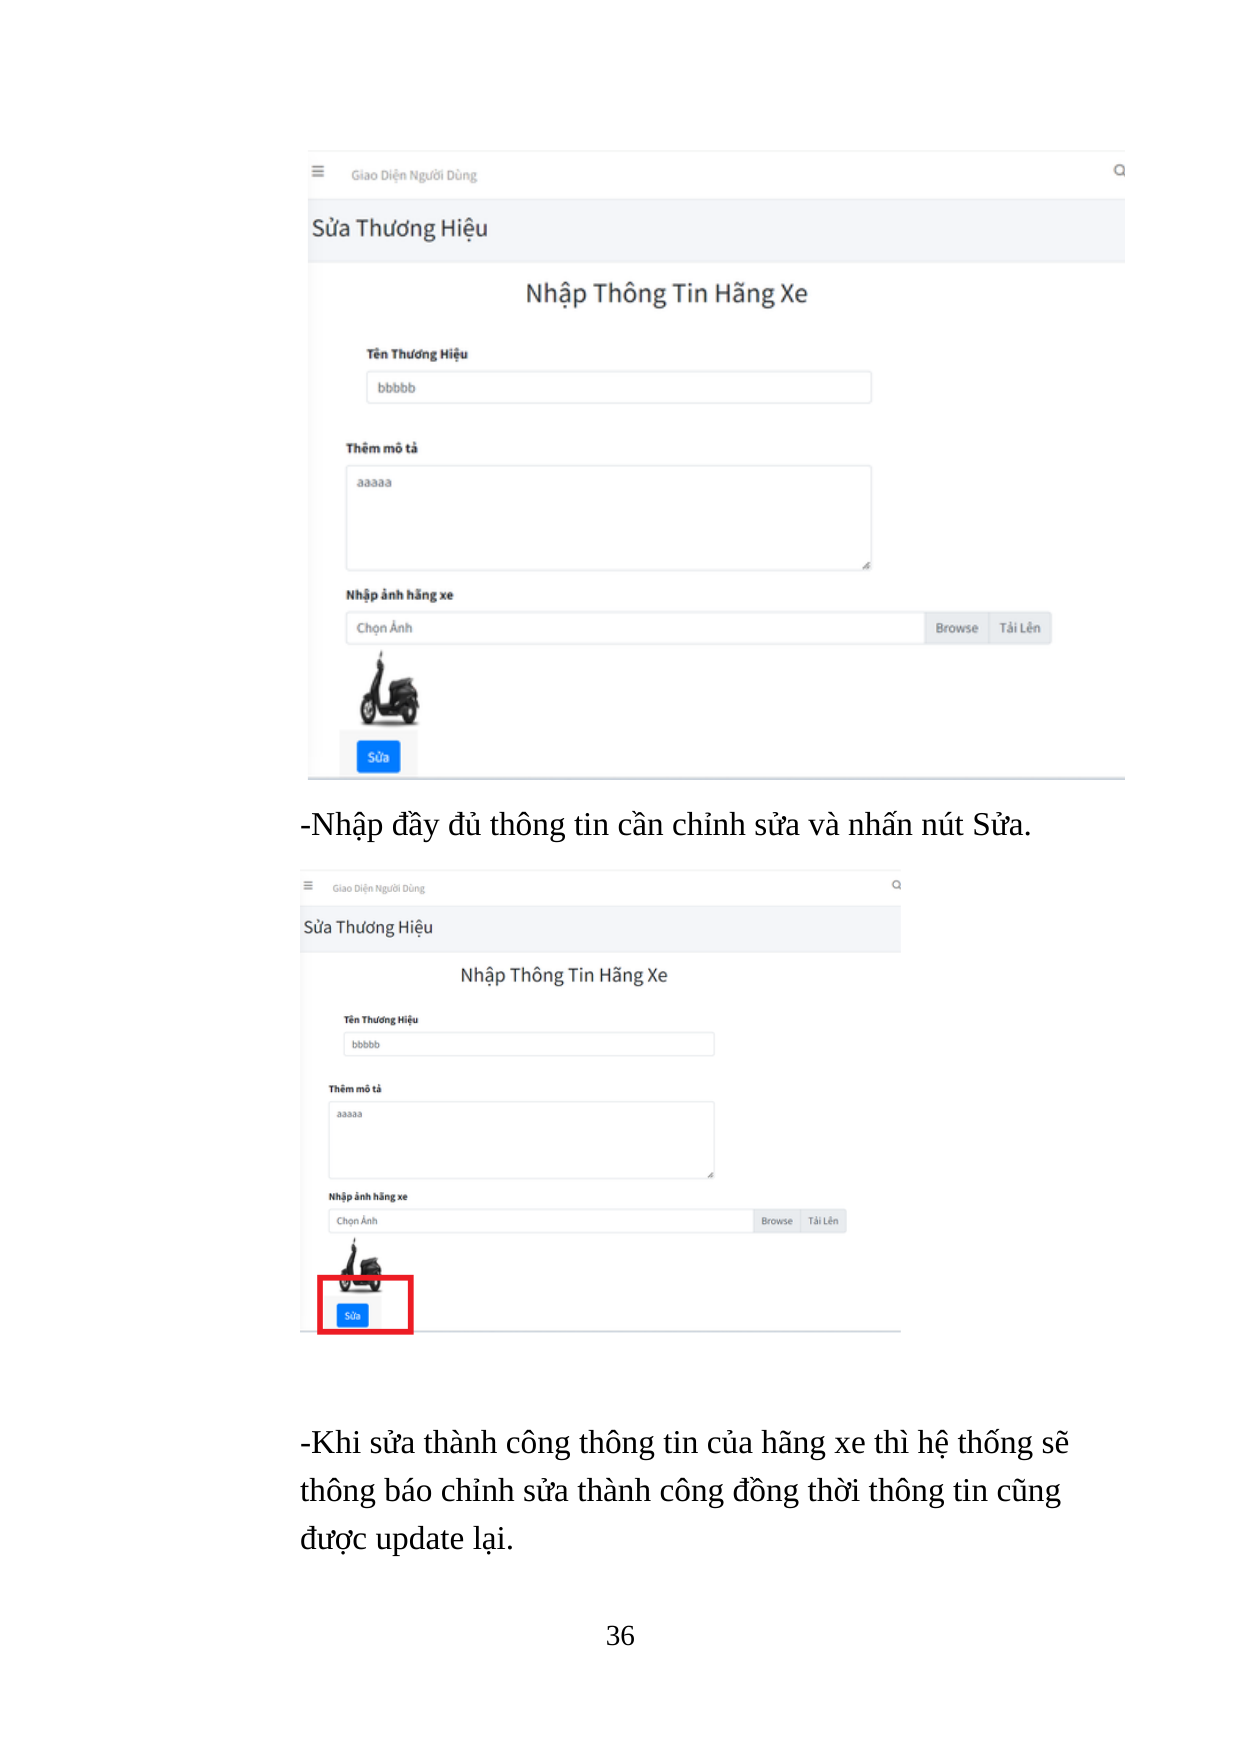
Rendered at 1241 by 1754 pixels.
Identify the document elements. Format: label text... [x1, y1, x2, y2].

picture [300, 869, 1241, 1398]
picture [307, 150, 1125, 780]
text -Khi sửa thành công thông tin của hãng xe thì hệ thống sẽ thông báo chỉnh sửa thành công đồng thời thông tin cũng được update lại. [300, 1422, 1090, 1556]
text -Nhập đầy đủ thông tin cần chỉnh sửa và nhấn nút Sửa. [300, 805, 1090, 843]
